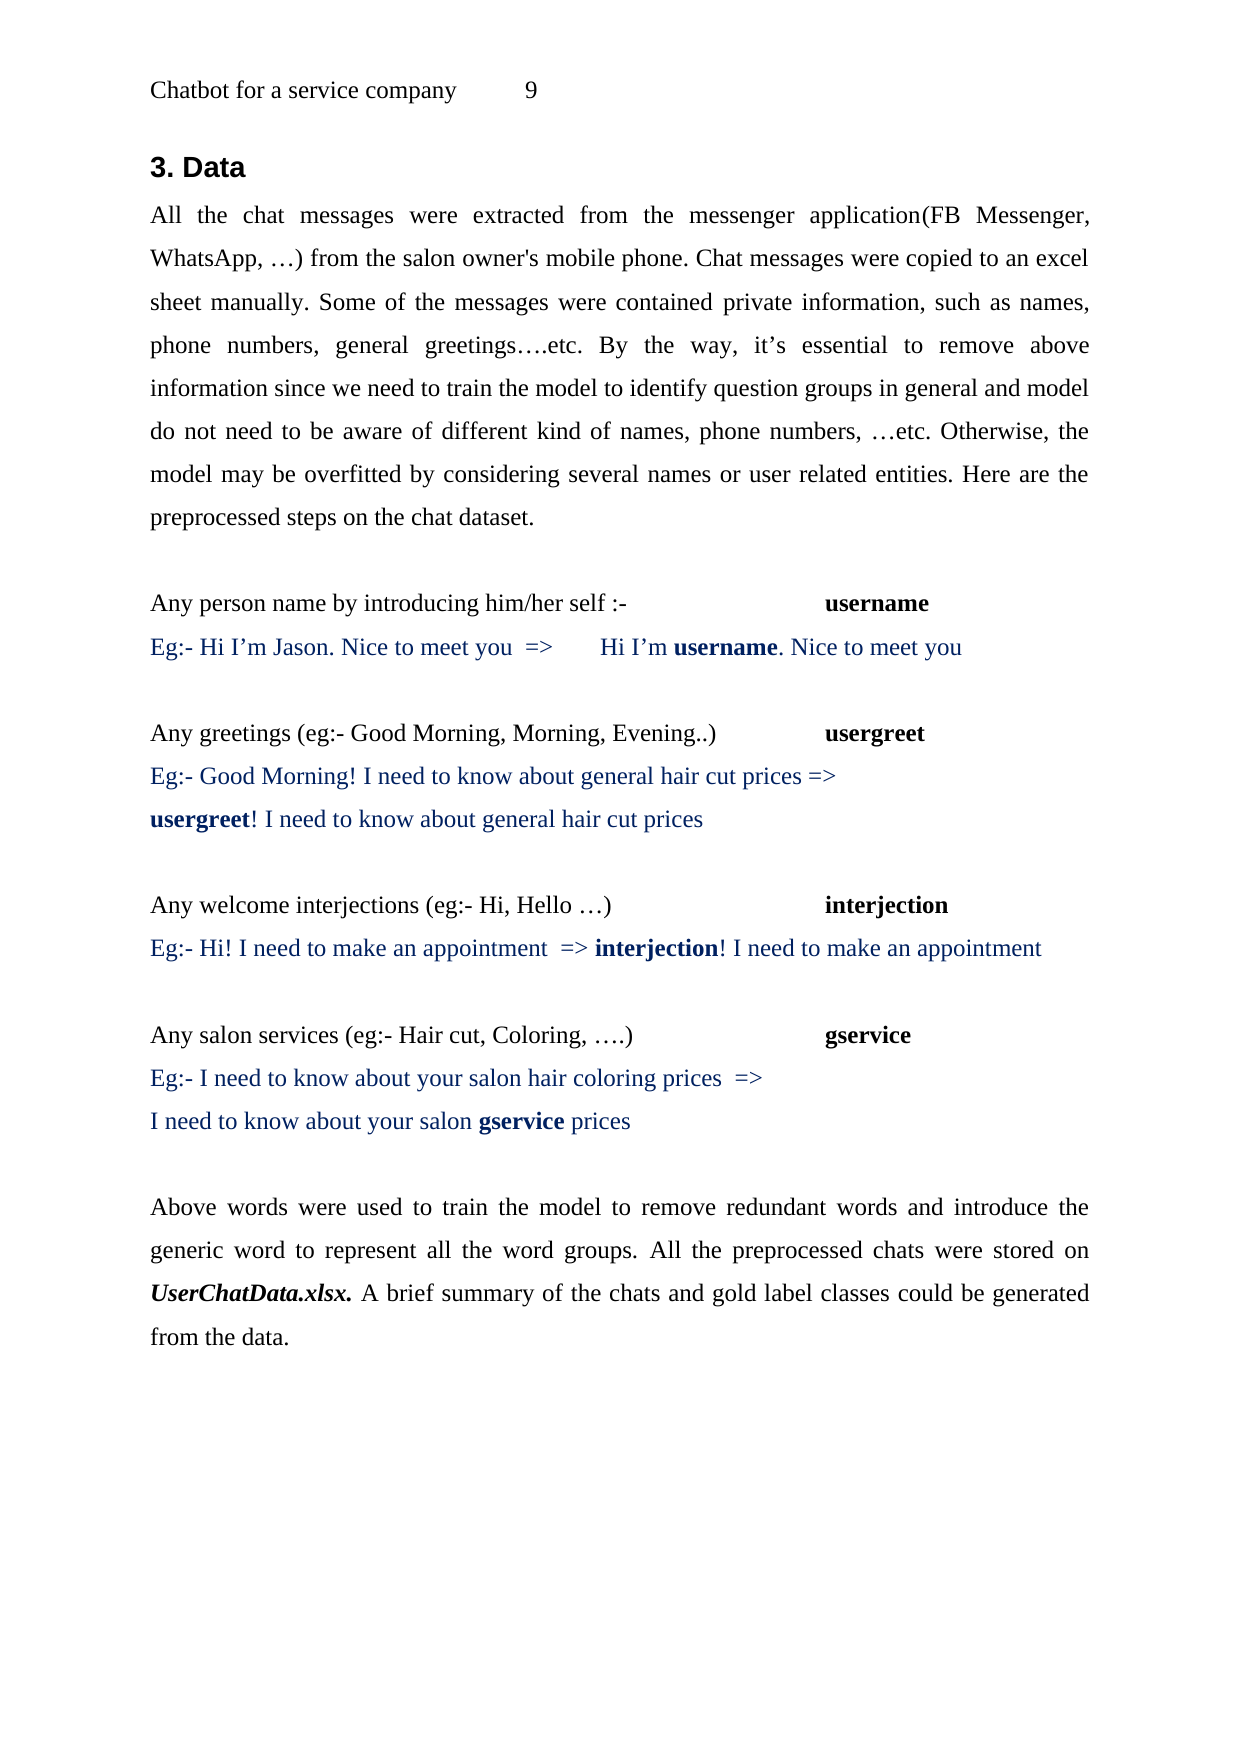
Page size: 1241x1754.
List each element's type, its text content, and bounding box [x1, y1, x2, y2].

text I need to know about your salon gservice prices [150, 1106, 1090, 1135]
text Above words were used to train the model to remove redundant words and introduce the generic word to represent all the word groups. All the preprocessed chats were stored on UserChatData.xlsx. A brief summary of the chats and gold label classes could be generated from the data. [150, 1192, 1090, 1350]
text Any salon services (eg:- Hair cut, Coloring, ….) gservice [150, 1020, 1090, 1048]
text Eg:- Good Morning! I need to know about general hair cut prices => [150, 761, 1090, 790]
text All the chat messages were extracted from the messenger application(FB Messenger, WhatsApp, …) from the salon owner's mobile phone. Chat messages were copied to an excel sheet manually. Some of the messages were contained private information, such as names, phone numbers, general greetings….etc. By the way, it’s essential to remove above information since we need to train the model to identify question groups in general and model do not need to be aware of different kind of names, phone numbers, …etc. Otherwise, the model may be overfitted by considering several names or user related entities. Here are the preprocessed steps on the chat dataset. [150, 200, 1090, 531]
text Any person name by introducing him/her self :- username [150, 588, 1090, 617]
text Eg:- Hi I’m Jason. Nice to meet you => Hi I’m username. Nice to meet you [150, 632, 1090, 660]
text usergreet! I need to know about general hair cut prices [150, 804, 1090, 833]
subtitle 3. Data [150, 150, 1090, 183]
text Eg:- I need to know about your salon hair coloring prices => [150, 1063, 1090, 1092]
text Any greetings (eg:- Good Morning, Morning, Evening..) usergreet [150, 718, 1090, 747]
text Eg:- Hi! I need to make an appointment => interjection! I need to make an appointment [150, 933, 1090, 962]
text Any welcome interjections (eg:- Hi, Hello …) interjection [150, 890, 1090, 919]
